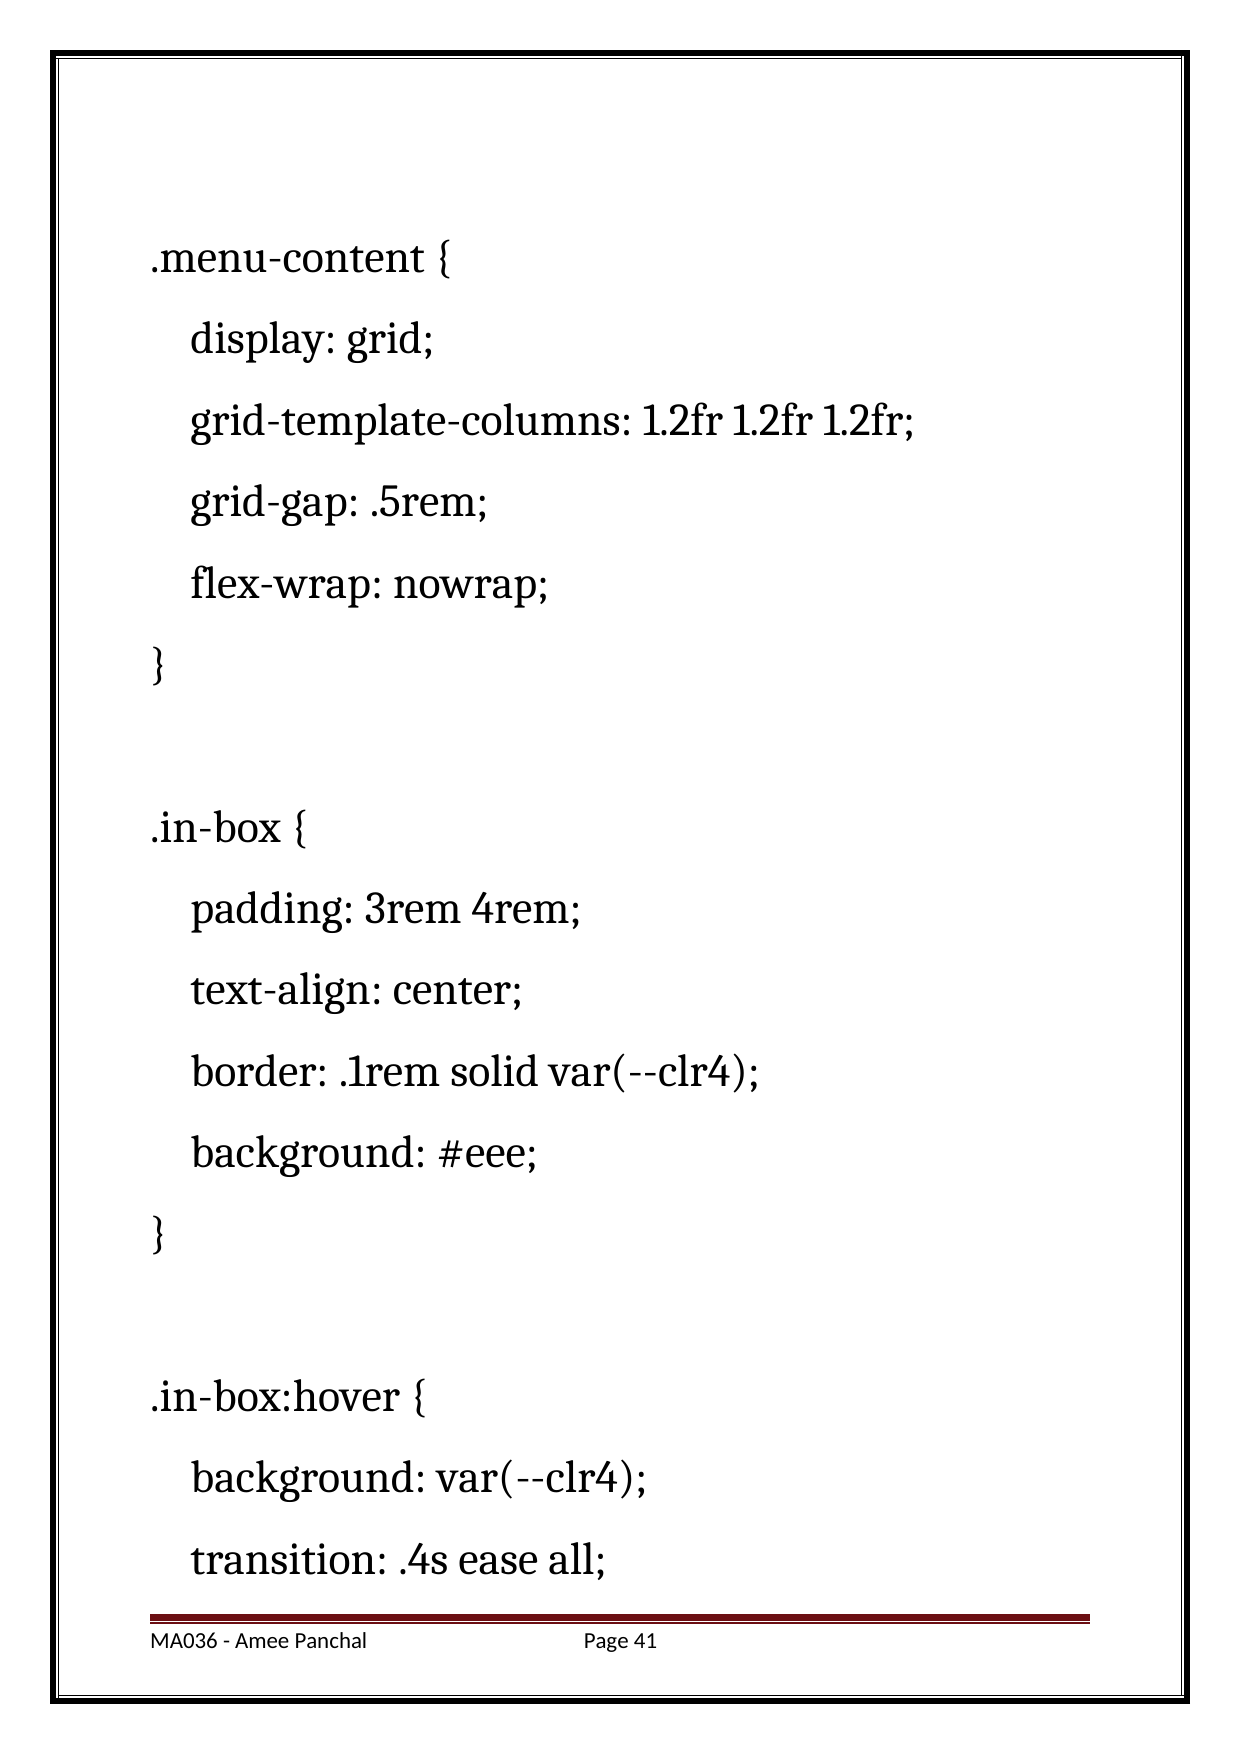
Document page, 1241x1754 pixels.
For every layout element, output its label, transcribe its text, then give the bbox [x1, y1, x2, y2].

text } [150, 1208, 1090, 1260]
text display: grid; [150, 313, 1090, 365]
text border: .1rem solid var(--clr4); [150, 1045, 1090, 1098]
text background: #eee; [150, 1126, 1090, 1179]
text text-align: center; [150, 963, 1090, 1016]
text padding: 3rem 4rem; [150, 882, 1090, 935]
text .in-box { [150, 801, 1090, 853]
text .in-box:hover { [150, 1370, 1090, 1423]
text grid-template-columns: 1.2fr 1.2fr 1.2fr; [150, 394, 1090, 447]
text transition: .4s ease all; [150, 1533, 1090, 1586]
text background: var(--clr4); [150, 1452, 1090, 1504]
text .menu-content { [150, 231, 1090, 284]
text grid-gap: .5rem; [150, 475, 1090, 528]
text } [150, 638, 1090, 691]
text flex-wrap: nowrap; [150, 557, 1090, 609]
